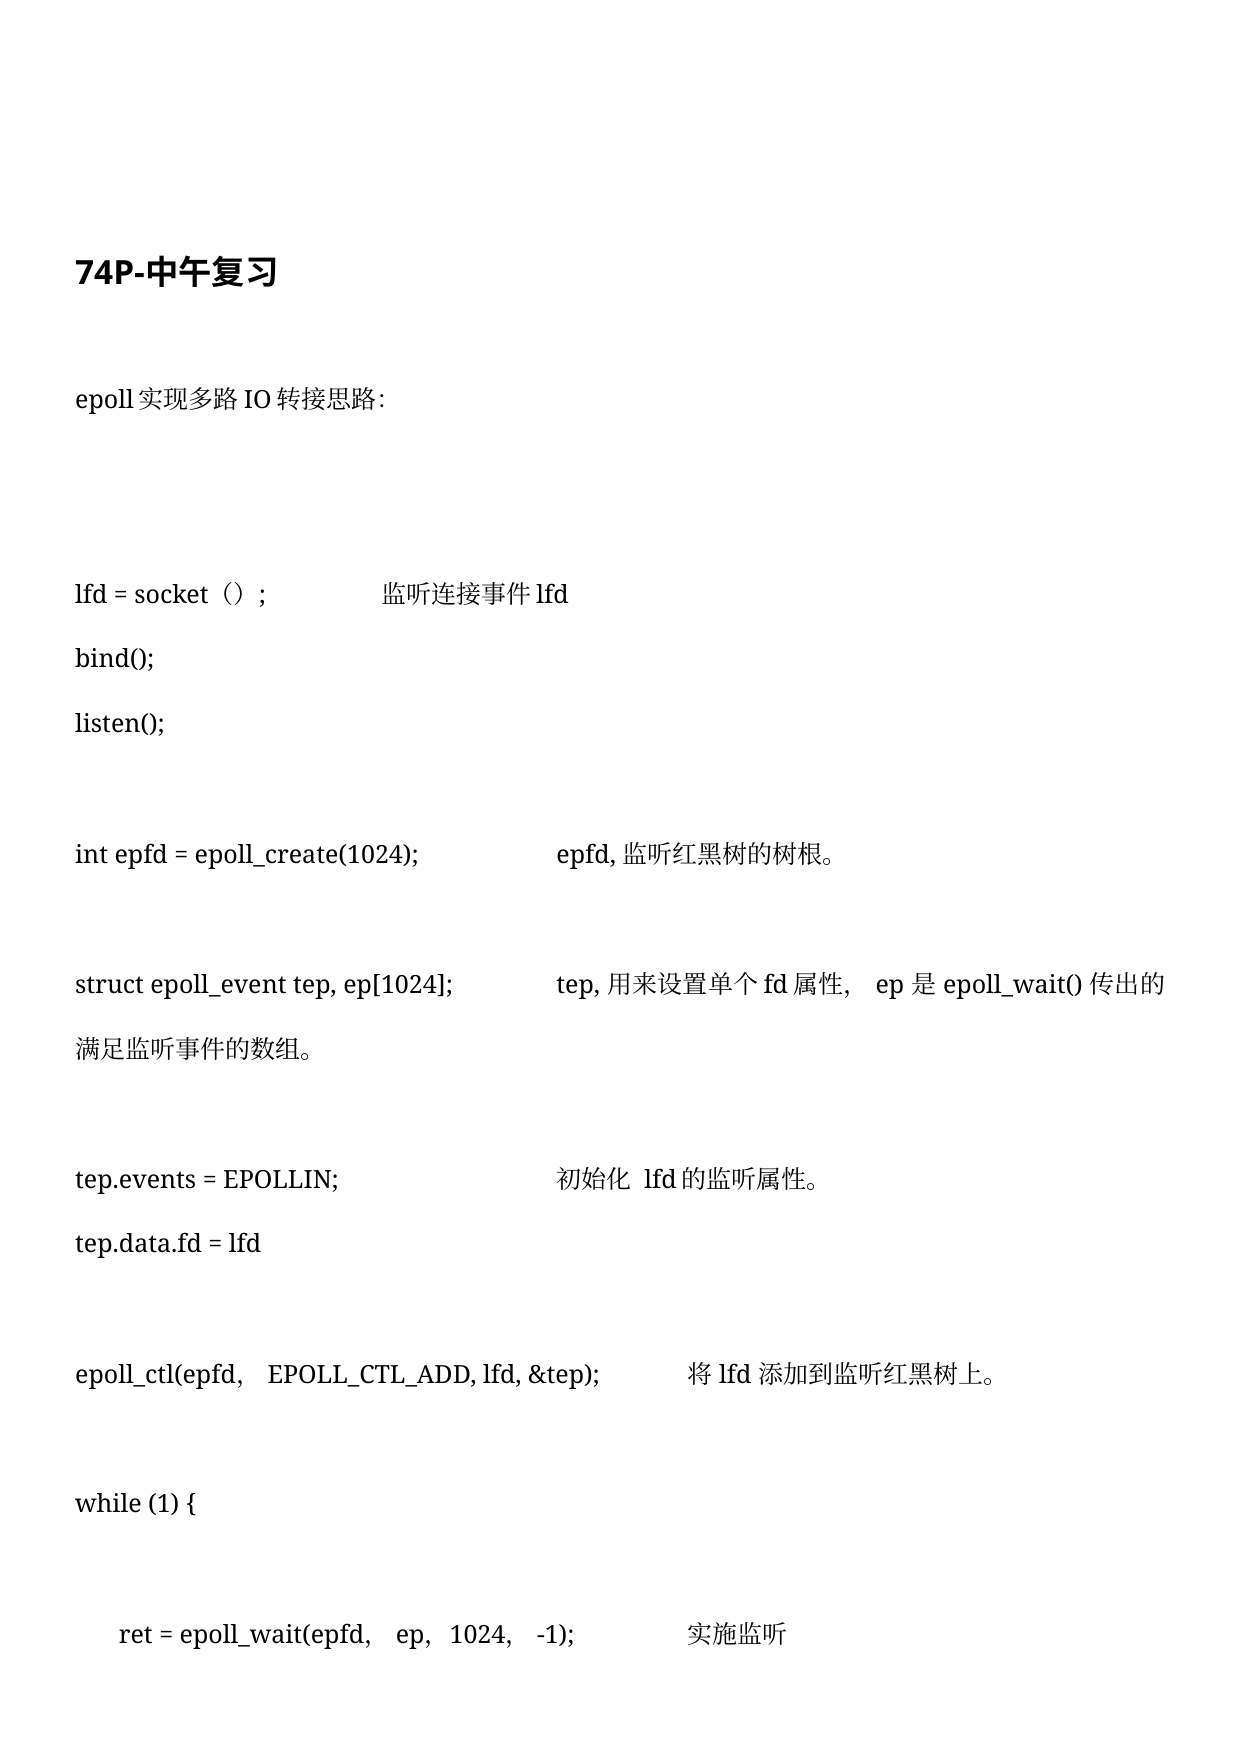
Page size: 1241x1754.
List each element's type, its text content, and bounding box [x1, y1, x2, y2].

text bind(); [75, 625, 1165, 690]
text struct epoll_event tep, ep[1024]; tep, 用来设置单个fd属性， ep 是 epoll_wait() 传出的满足监听事件的数组。 [75, 950, 1165, 1080]
text int epfd = epoll_create(1024); epfd, 监听红黑树的树根。 [75, 820, 1165, 885]
text epoll实现多路IO转接思路： [75, 365, 1165, 430]
text ret = epoll_wait(epfd， ep，1024， -1); 实施监听 [75, 1600, 1165, 1665]
text tep.events = EPOLLIN; 初始化 lfd的监听属性。 [75, 1145, 1165, 1210]
subtitle 74P-中午复习 [75, 238, 1165, 303]
text tep.data.fd = lfd [75, 1210, 1165, 1275]
text lfd = socket（）; 监听连接事件lfd [75, 560, 1165, 625]
text epoll_ctl(epfd， EPOLL_CTL_ADD, lfd, &tep); 将 lfd 添加到监听红黑树上。 [75, 1340, 1165, 1405]
text listen(); [75, 690, 1165, 755]
text while (1) { [75, 1470, 1165, 1535]
